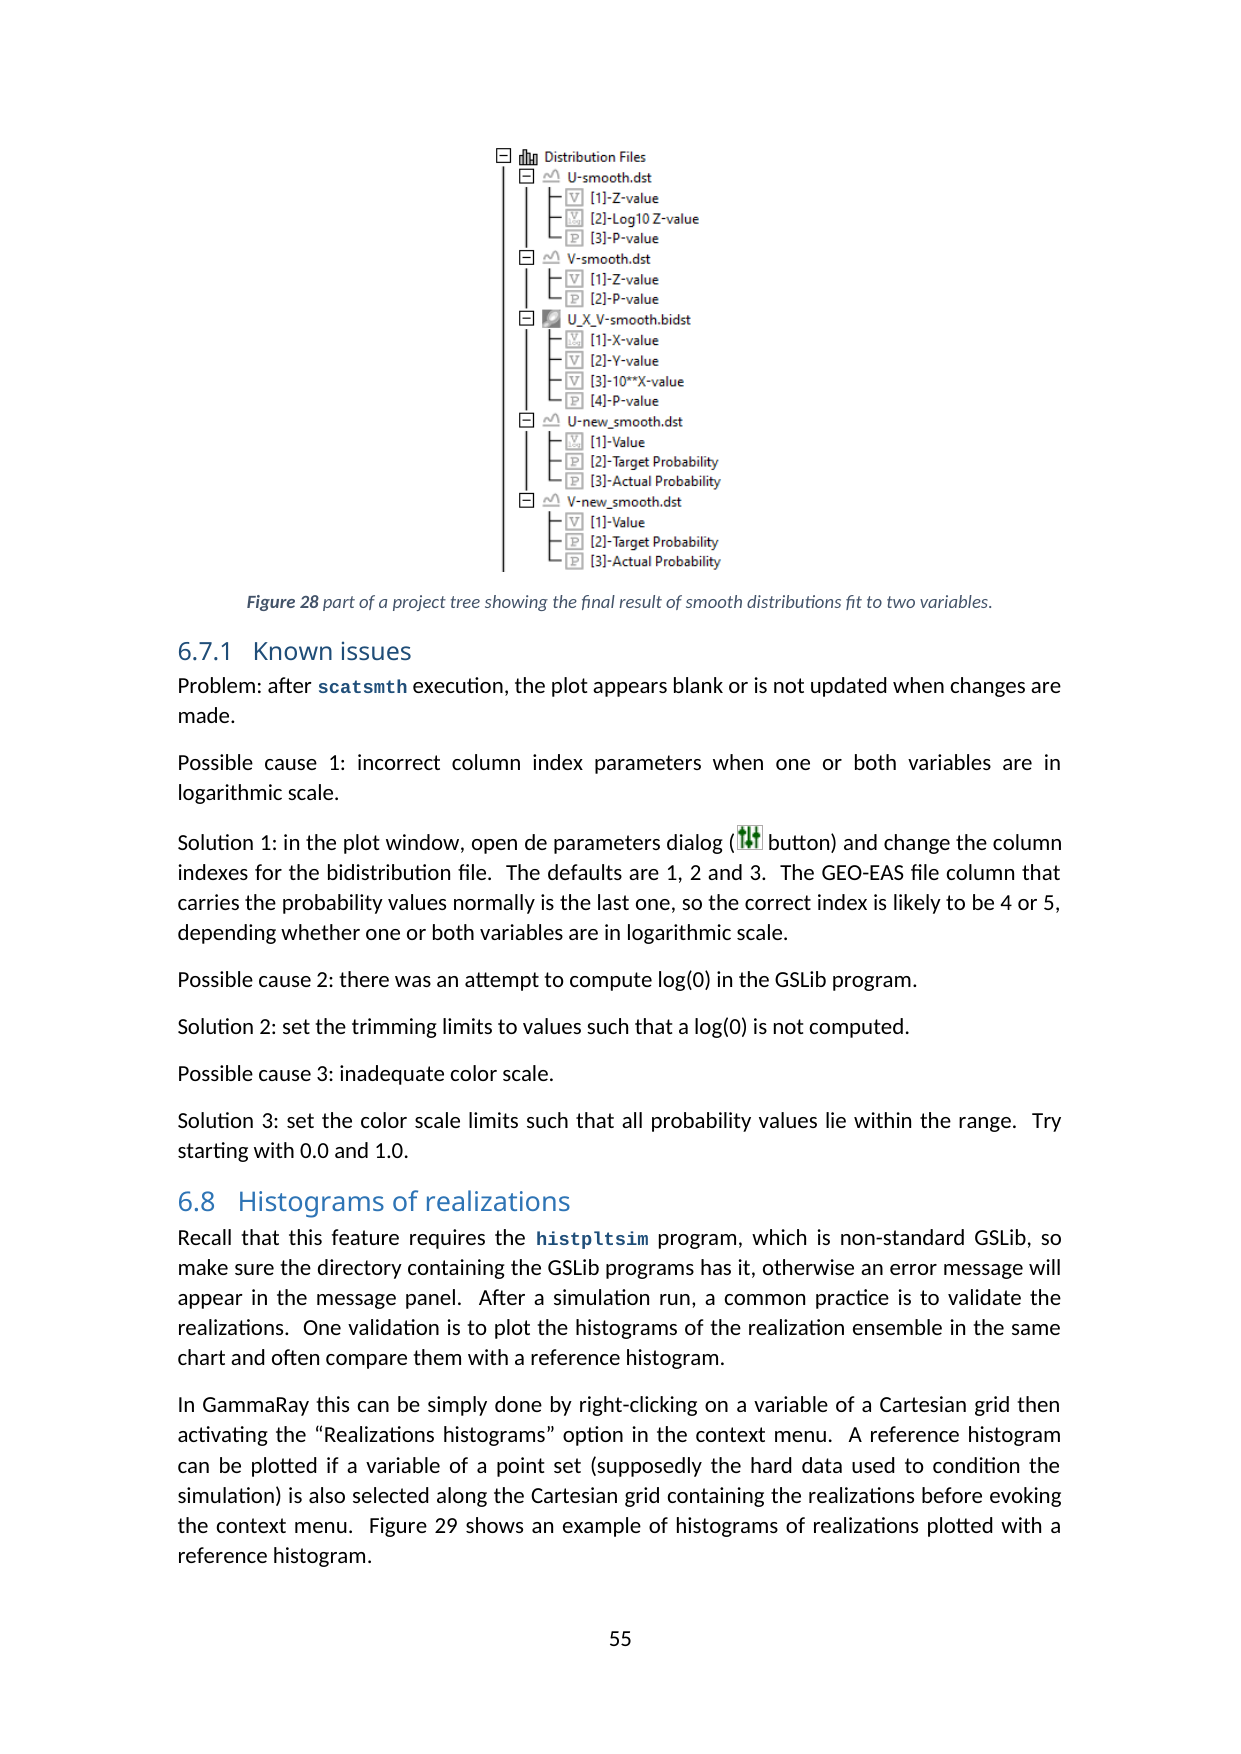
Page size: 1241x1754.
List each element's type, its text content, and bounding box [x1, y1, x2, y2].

text Solution 3: set the color scale limits such that all probability values lie within the range. Try starting with 0.0 and 1.0. [177, 1106, 1063, 1164]
text Possible cause 1: incorrect column index parameters when one or both variables are in logarithmic scale. [177, 748, 1063, 806]
subtitle Histograms of realizations [177, 1183, 1063, 1220]
text Recall that this feature requires the histpltsim program, which is non-standard GSLib, so make sure the directory containing the GSLib programs has it, otherwise an error message will appear in the message panel. After a simulation run, a common practice is to validate the realizations. One validation is to plot the histograms of the realization ensemble in the same chart and often compare them with a reference histogram. [177, 1223, 1063, 1372]
text Solution 1: in the plot window, open de parameters dialog ( button) and change the column indexes for the bidistribution file. The defaults are 1, 2 and 3. The GEO-EAS file column that carries the probability values normally is the last one, so the correct index is likely to be 4 or 5, depending whether one or both variables are in logarithmic scale. [177, 825, 1063, 946]
text Possible cause 3: inadequate color scale. [177, 1059, 1063, 1087]
text In GammaRay this can be simply done by right-clicking on a variable of a Cartesian grid then activating the “Realizations histograms” option in the context menu. A reference histogram can be plotted if a variable of a point set (supposedly the hard data used to condition the simulation) is also selected along the Cartesian grid containing the realizations before evoking the context menu. Figure 29 shows an example of histograms of realizations plotted with a reference histogram. [177, 1390, 1063, 1569]
text Figure 28 part of a project tree showing the final result of smooth distributions fit to two variables. [177, 590, 1063, 613]
subtitle Known issues [177, 634, 1063, 668]
text Problem: after scatsmth execution, the plot appears blank or is not updated when changes are made. [177, 671, 1063, 729]
text Solution 2: set the trimming limits to values such that a log(0) is not computed. [177, 1012, 1063, 1040]
picture [495, 147, 745, 572]
picture [738, 826, 762, 849]
text Possible cause 2: there was an attempt to compute log(0) in the GSLib program. [177, 965, 1063, 993]
